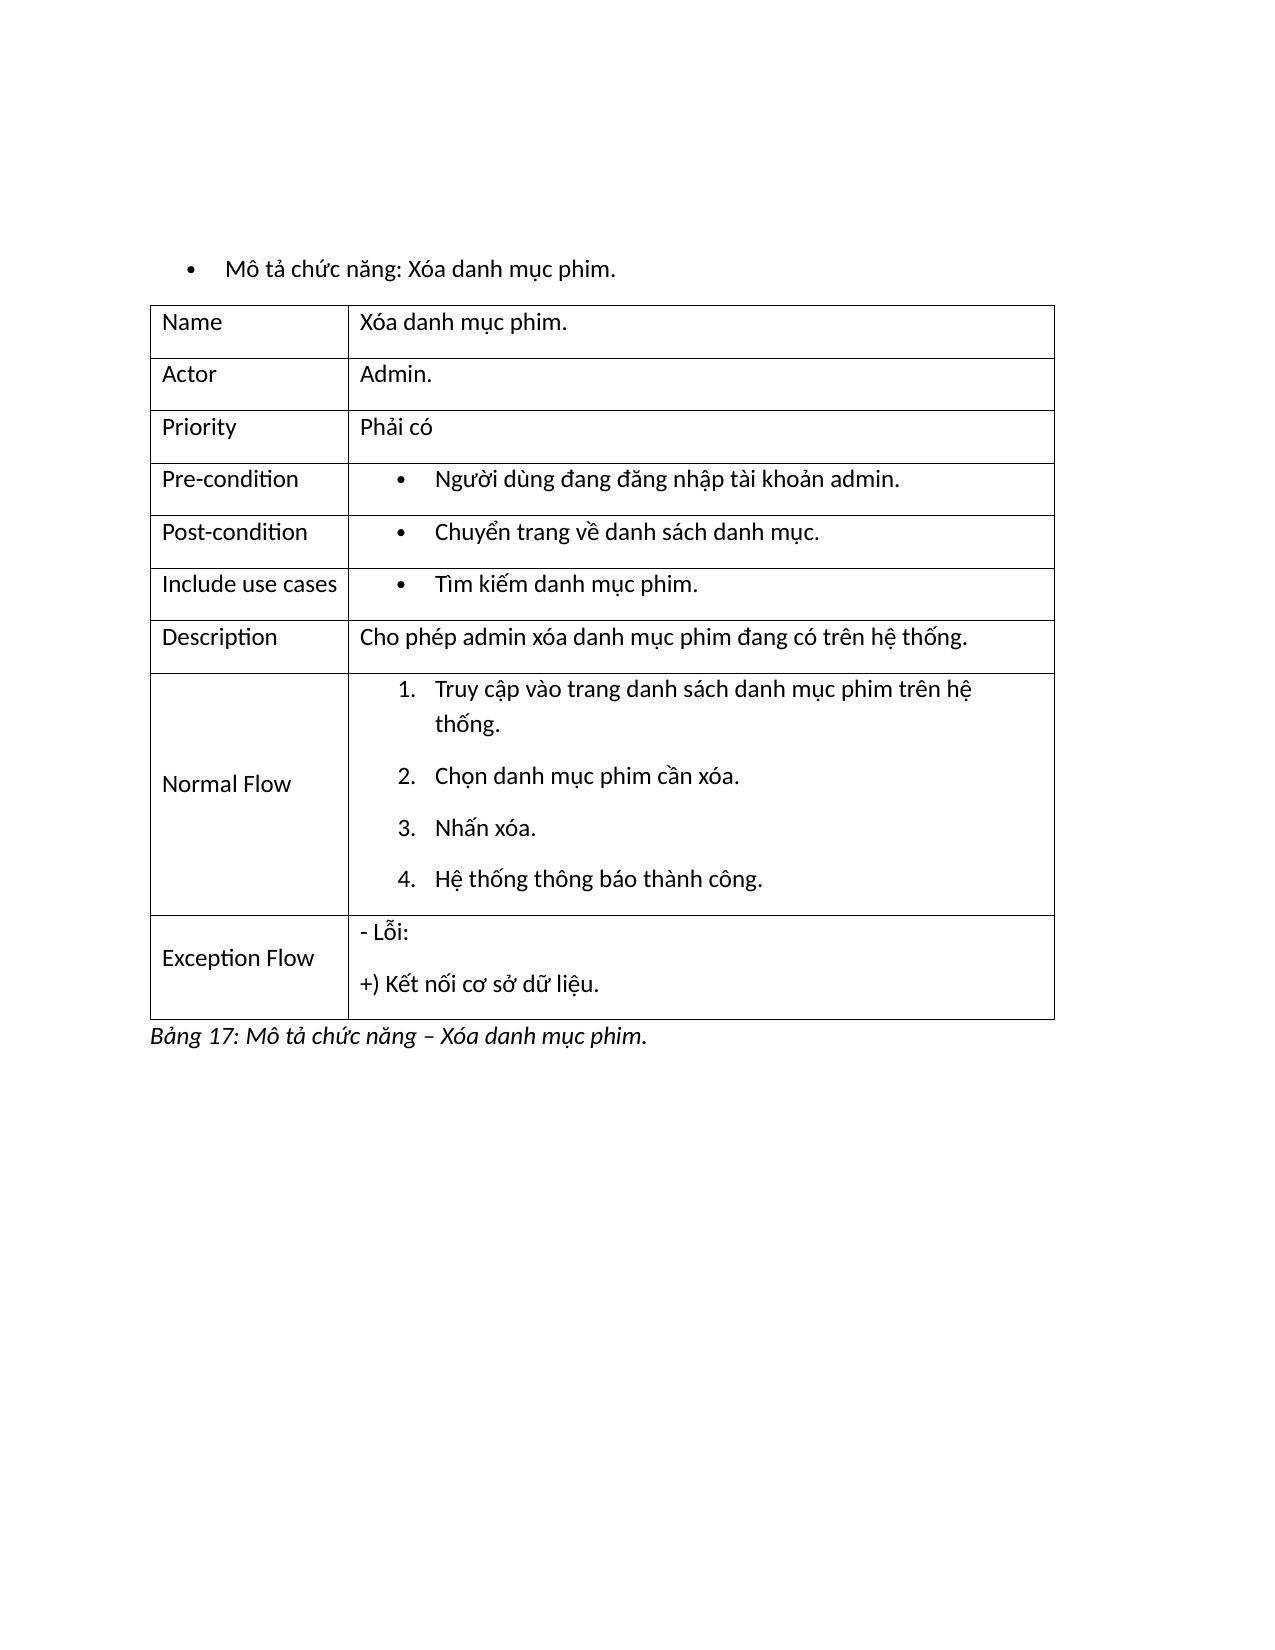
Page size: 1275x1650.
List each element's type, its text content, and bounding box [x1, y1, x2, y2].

table_cell Description [151, 621, 348, 672]
table_cell Tìm kiếm danh mục phim. [349, 569, 1054, 620]
table_cell Cho phép admin xóa danh mục phim đang có trên hệ thống. [349, 621, 1054, 672]
table_cell Chuyển trang về danh sách danh mục. [349, 516, 1054, 567]
table_cell Exception Flow [151, 916, 348, 1019]
table_cell - Lỗi: +) Kết nối cơ sở dữ liệu. [349, 916, 1054, 1019]
table_cell Phải có [349, 411, 1054, 462]
table_cell Người dùng đang đăng nhập tài khoản admin. [349, 464, 1054, 515]
table_header Name [151, 306, 348, 357]
table_cell Actor [151, 359, 348, 410]
text Bảng 17: Mô tả chức năng – Xóa danh mục phim. [150, 1020, 1125, 1051]
table_cell Pre-condition [151, 464, 348, 515]
table_cell Include use cases [151, 569, 348, 620]
list Mô tả chức năng: Xóa danh mục phim. [187, 253, 1125, 284]
table_cell Truy cập vào trang danh sách danh mục phim trên hệ thống. Chọn danh mục phim cần xóa. Nhấn xóa. Hệ thống thông báo thành công. [349, 674, 1054, 915]
table_cell Admin. [349, 359, 1054, 410]
table_cell Normal Flow [151, 674, 348, 915]
table_cell Post-condition [151, 516, 348, 567]
table_header Xóa danh mục phim. [349, 306, 1054, 357]
table_cell Priority [151, 411, 348, 462]
